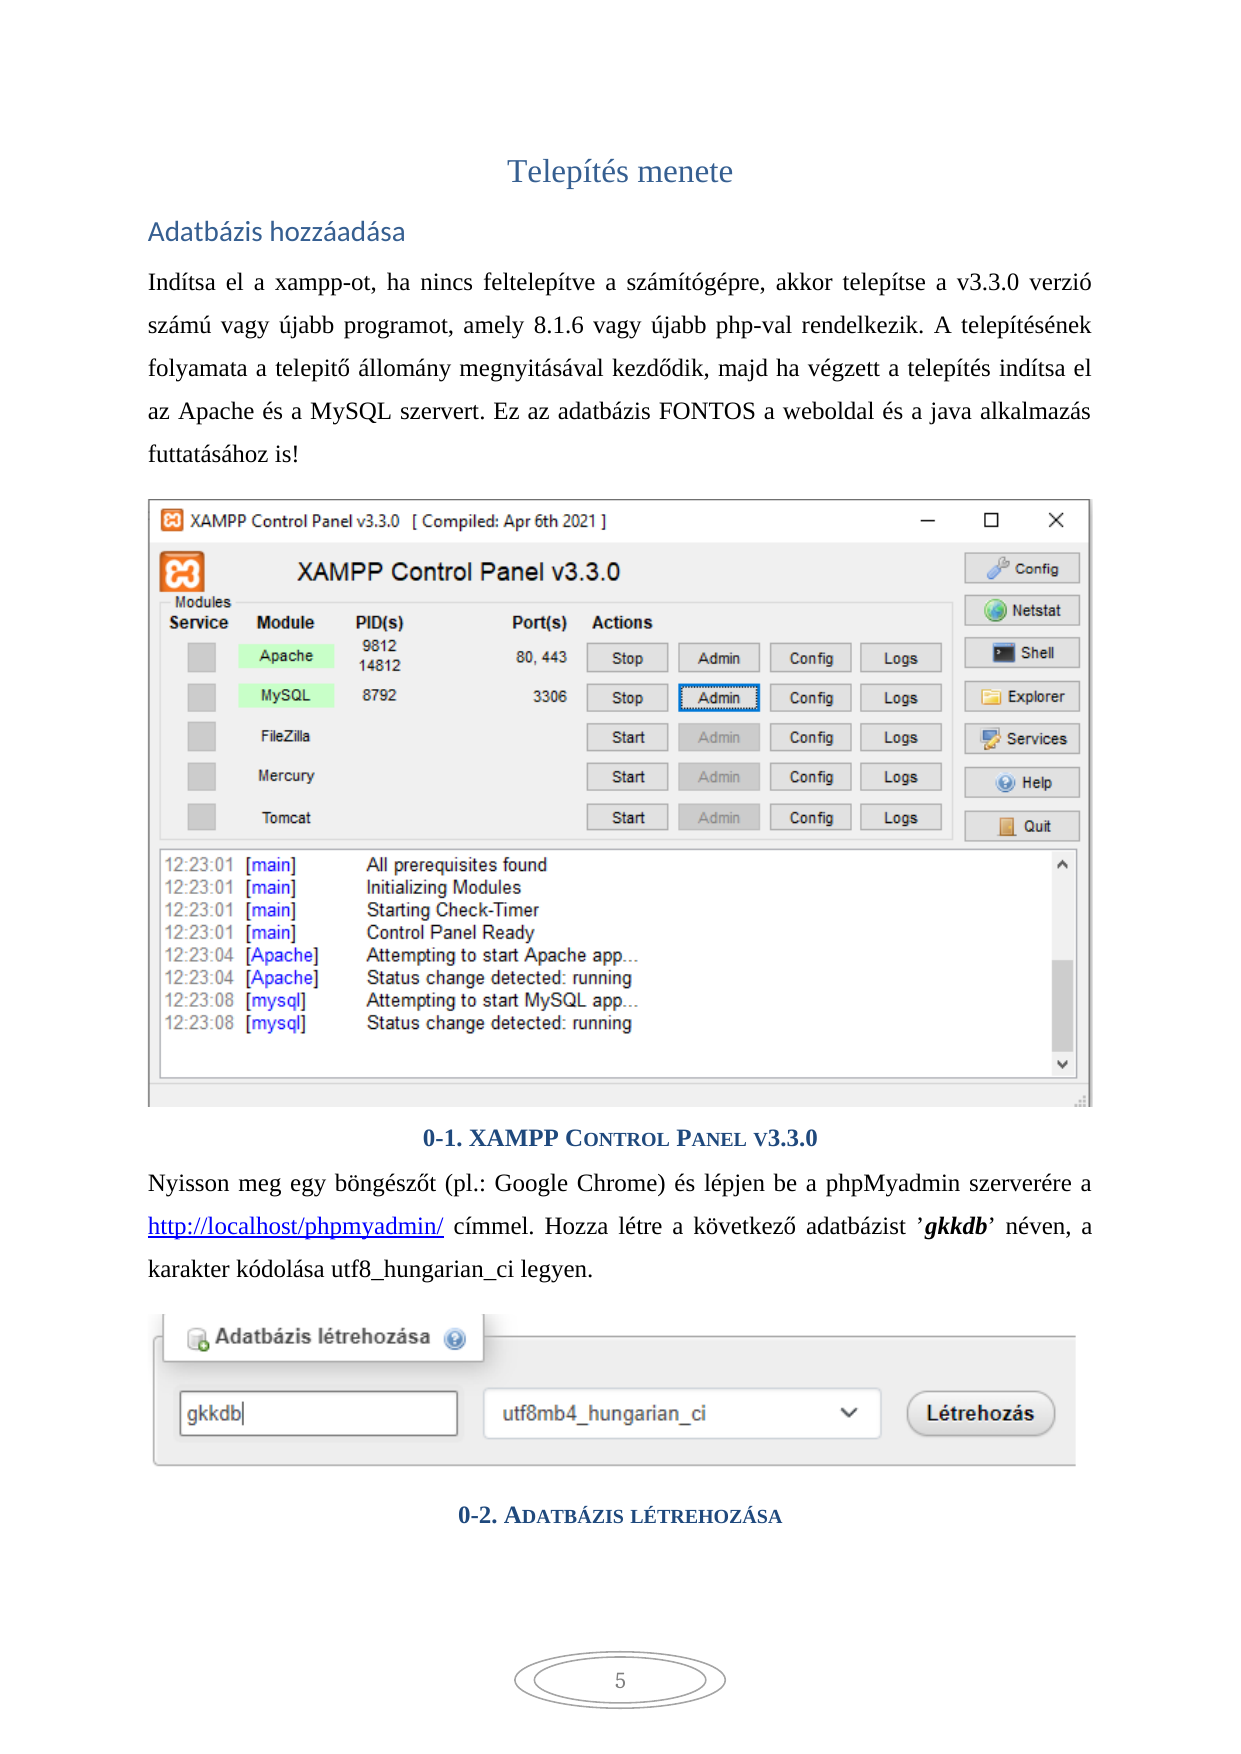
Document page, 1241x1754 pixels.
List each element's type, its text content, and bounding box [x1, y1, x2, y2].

subtitle Telepítés menete [148, 152, 1093, 190]
picture [147, 1314, 1076, 1482]
text Nyisson meg egy böngészőt (pl.: Google Chrome) és lépjen be a phpMyadmin szerverére a http://localhost/phpmyadmin/ címmel. Hozza létre a következő adatbázist ’gkkdb’ néven, a karakter kódolása utf8_hungarian_ci legyen. [148, 1168, 1093, 1283]
text Indítsa el a xampp-ot, ha nincs feltelepítve a számítógépre, akkor telepítse a v3.3.0 verzió számú vagy újabb programot, amely 8.1.6 vagy újabb php-val rendelkezik. A telepítésének folyamata a telepitő állomány megnyitásával kezdődik, majd ha végzett a telepítés indítsa el az Apache és a MySQL szervert. Ez az adatbázis FONTOS a weboldal és a java alkalmazás futtatásához is! [148, 267, 1093, 468]
text 0-2. Adatbázis létrehozása [148, 1500, 1093, 1529]
picture [147, 499, 1093, 1107]
subtitle Adatbázis hozzáadása [148, 213, 1093, 249]
text 0-1. XAMPP Control Panel v3.3.0 [148, 1123, 1093, 1152]
